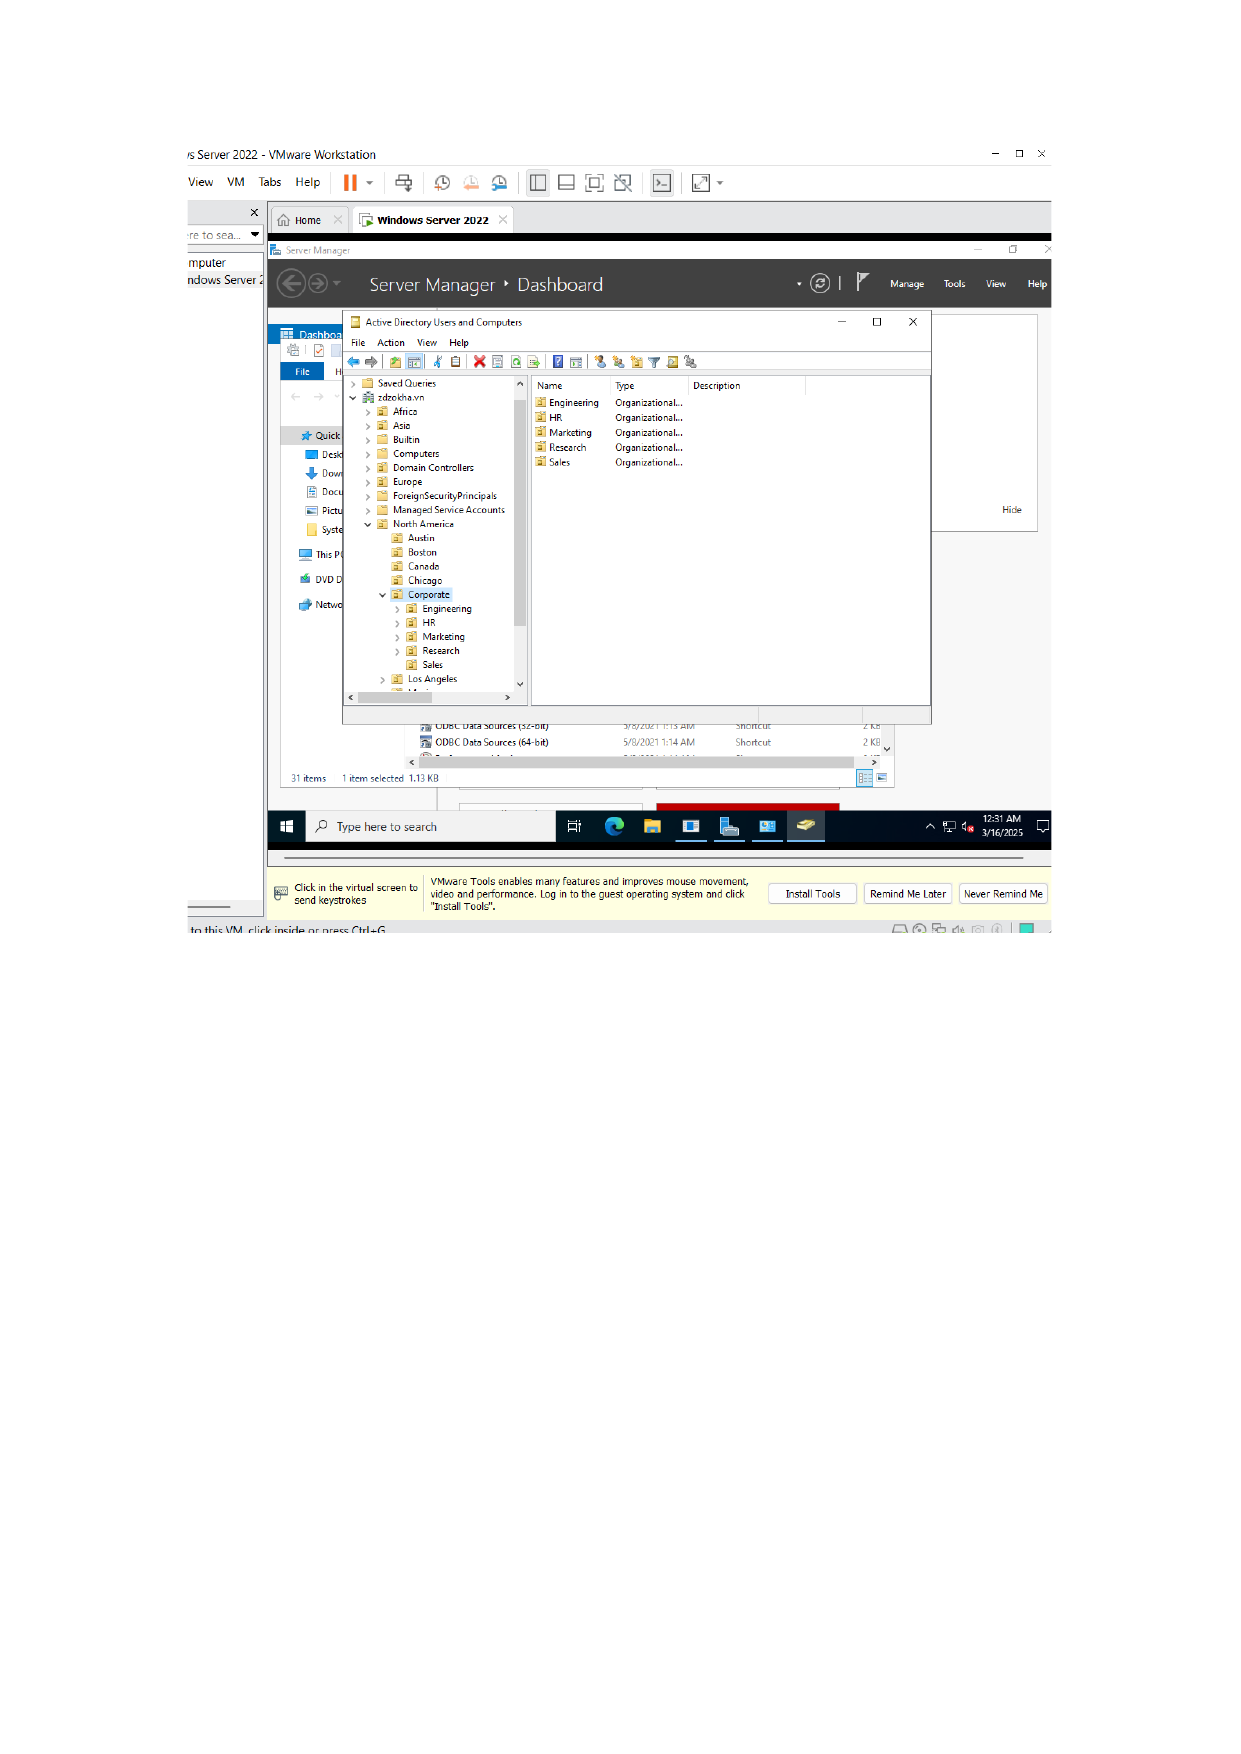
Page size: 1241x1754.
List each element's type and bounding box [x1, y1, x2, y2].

picture [187, 150, 1052, 933]
